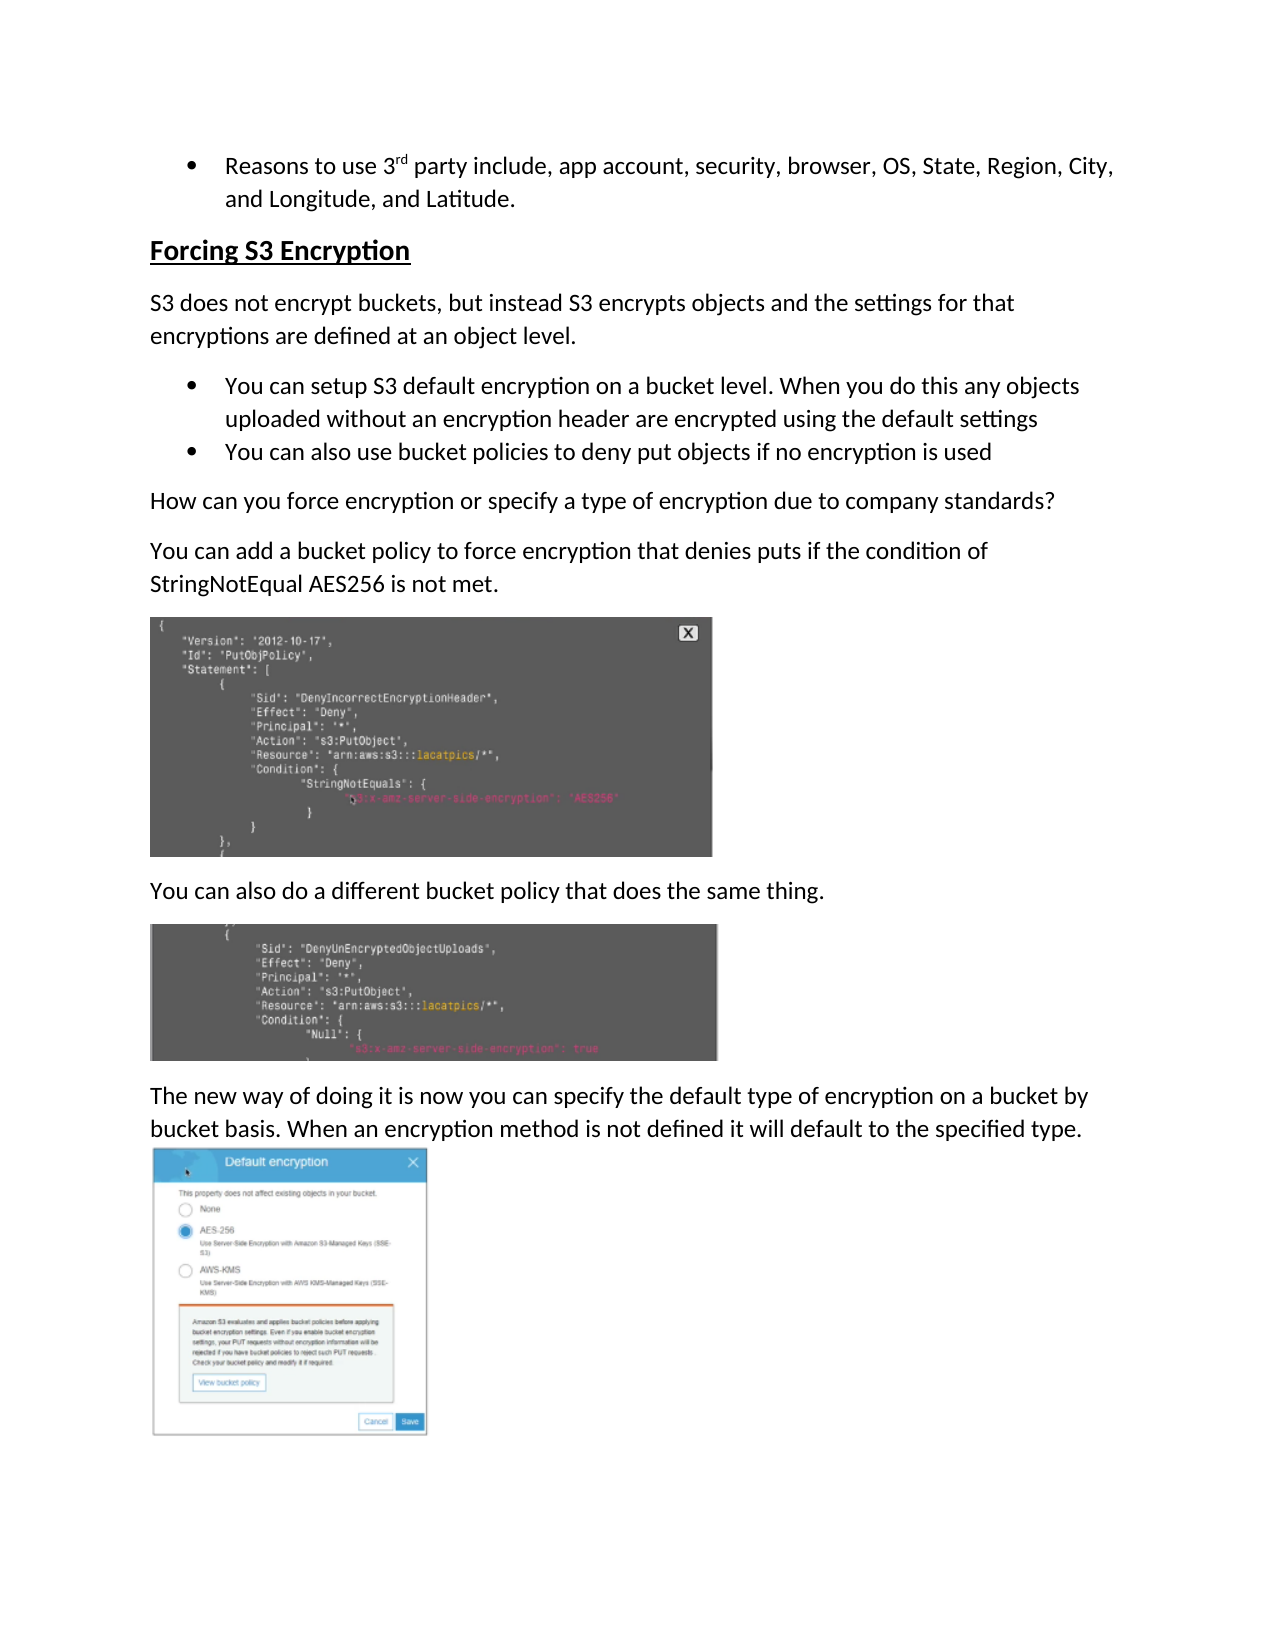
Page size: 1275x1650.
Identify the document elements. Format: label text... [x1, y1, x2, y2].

list You can setup S3 default encryption on a bucket level. When you do this any objects uploaded without an encryption header are encrypted using the default settings [187, 370, 1125, 433]
text Forcing S3 Encryption [150, 232, 1125, 268]
text S3 does not encrypt buckets, but instead S3 encrypts objects and the settings for that encryptions are defined at an object level. [150, 288, 1125, 351]
picture [150, 1145, 431, 1437]
text How can you force encryption or specify a type of encryption due to company standards? [150, 486, 1125, 516]
text You can add a bucket policy to force encryption that denies puts if the condition of StringNotEqual AES256 is not met. [150, 535, 1125, 598]
text You can also do a different bucket policy that does the same thing. [150, 875, 1125, 906]
text The new way of doing it is now you can specify the default type of encryption on a bucket by bucket basis. When an encryption method is not defined it will default to the specified type. [150, 1080, 1125, 1437]
list Reasons to use 3rd party include, app account, security, browser, OS, State, Region, City, and Longitude, and Latitude. [187, 150, 1125, 213]
list You can also use bucket policies to deny put objects if no encryption is used [187, 436, 1125, 466]
picture [150, 617, 713, 857]
picture [150, 924, 719, 1061]
